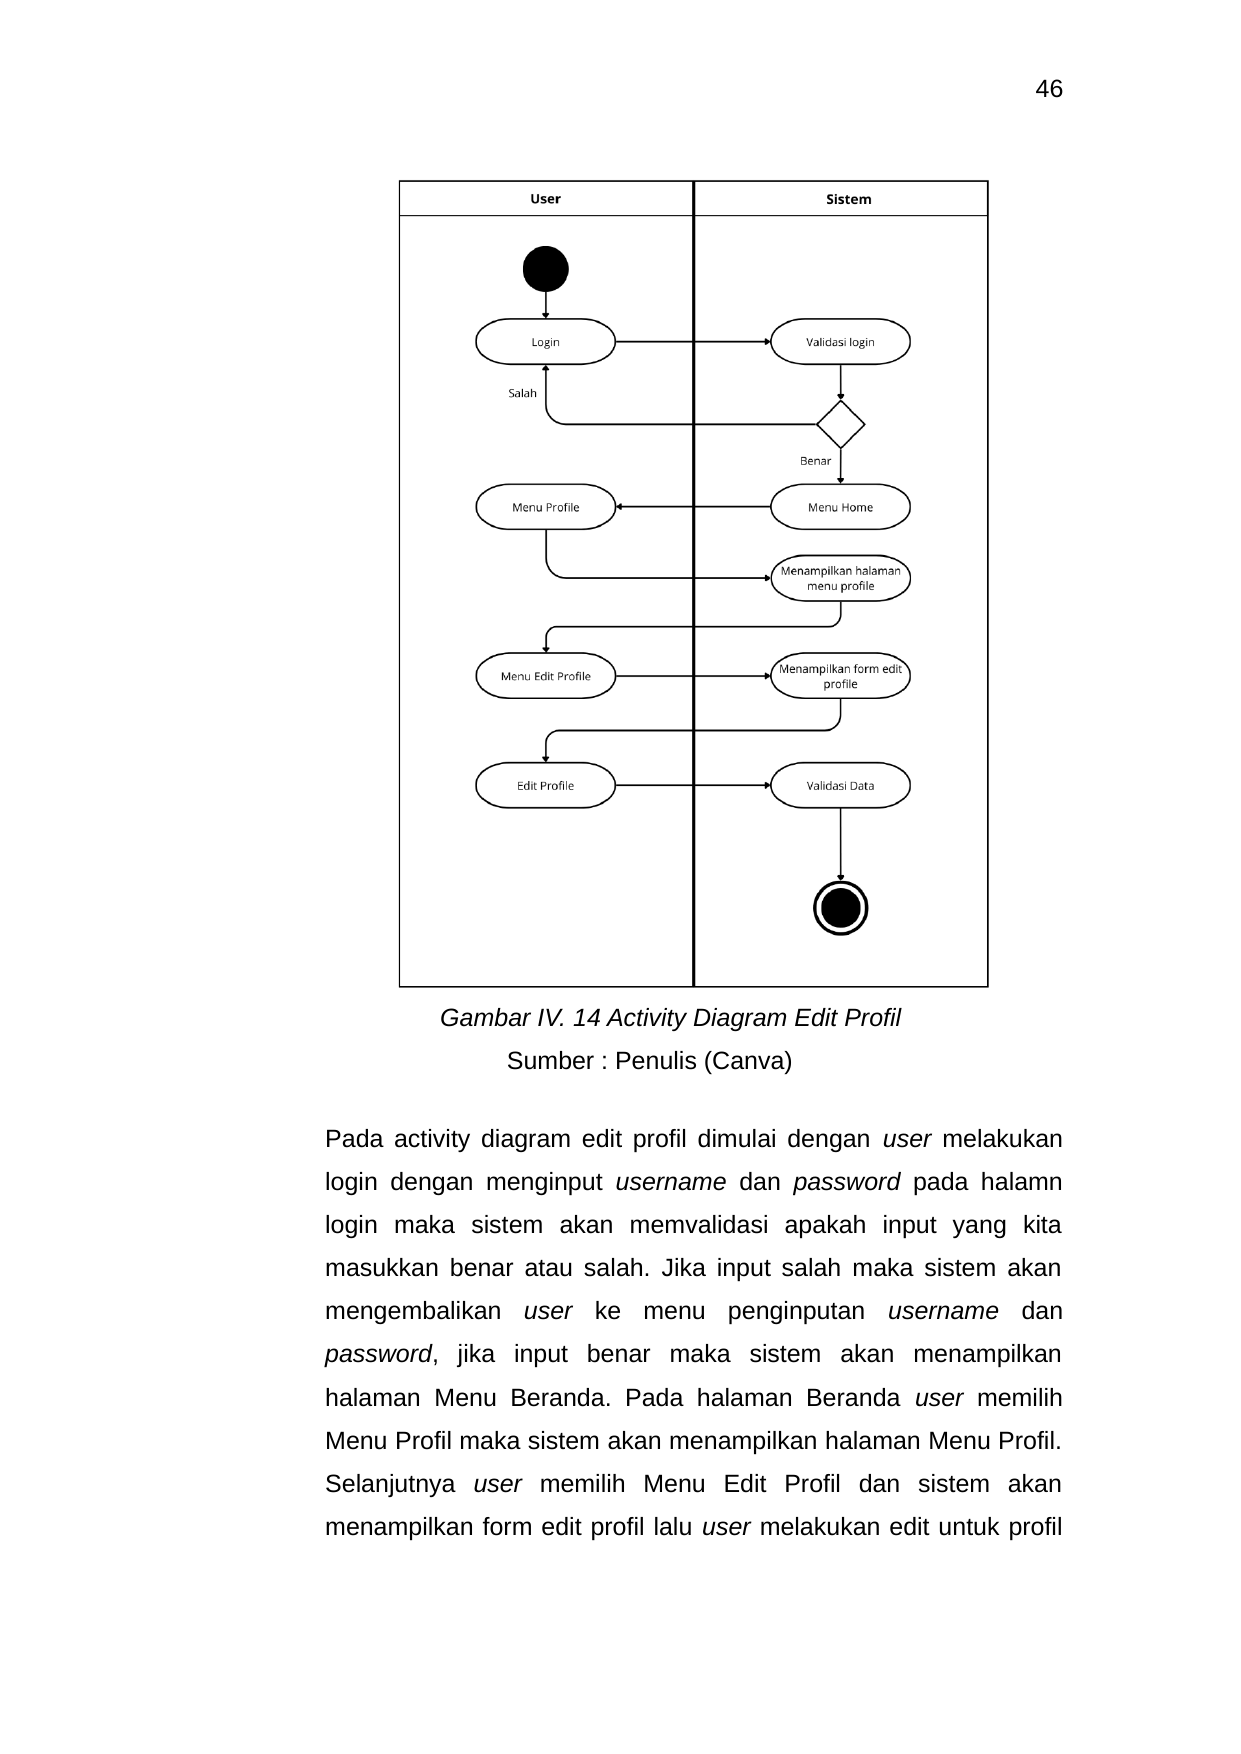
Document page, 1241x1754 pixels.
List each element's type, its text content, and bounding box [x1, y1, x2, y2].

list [325, 1124, 1063, 1541]
picture [398, 177, 990, 989]
text Sumber : Penulis (Canva) [236, 1046, 1063, 1074]
